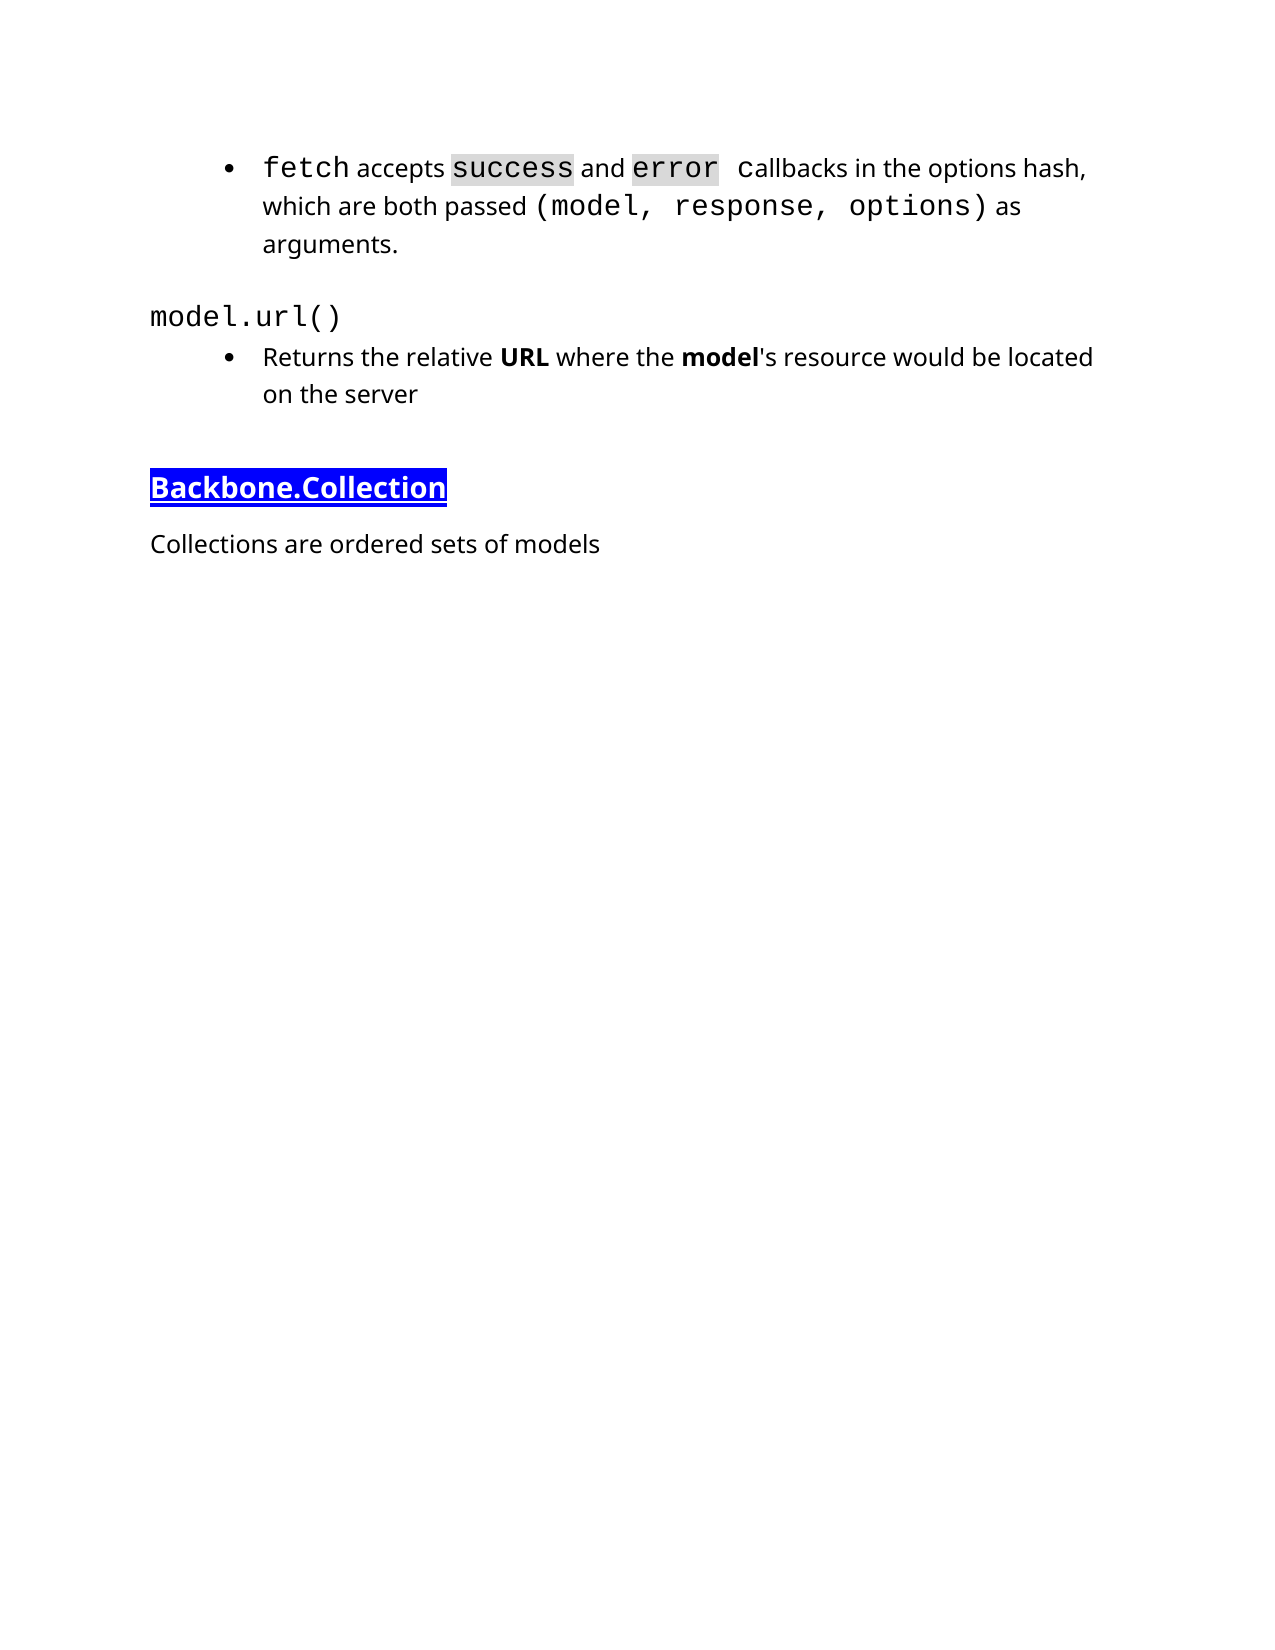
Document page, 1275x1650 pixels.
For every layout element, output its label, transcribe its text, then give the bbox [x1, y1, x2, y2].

text fetch accepts success and error callbacks in the options hash, which are both passed (model, response, options) as arguments. [225, 150, 1125, 262]
text Returns the relative URL where the model's resource would be located on the server [225, 337, 1125, 412]
list model.url() [150, 300, 1125, 337]
text Backbone.Collection [150, 450, 1125, 525]
text Collections are ordered sets of models [150, 525, 1125, 562]
